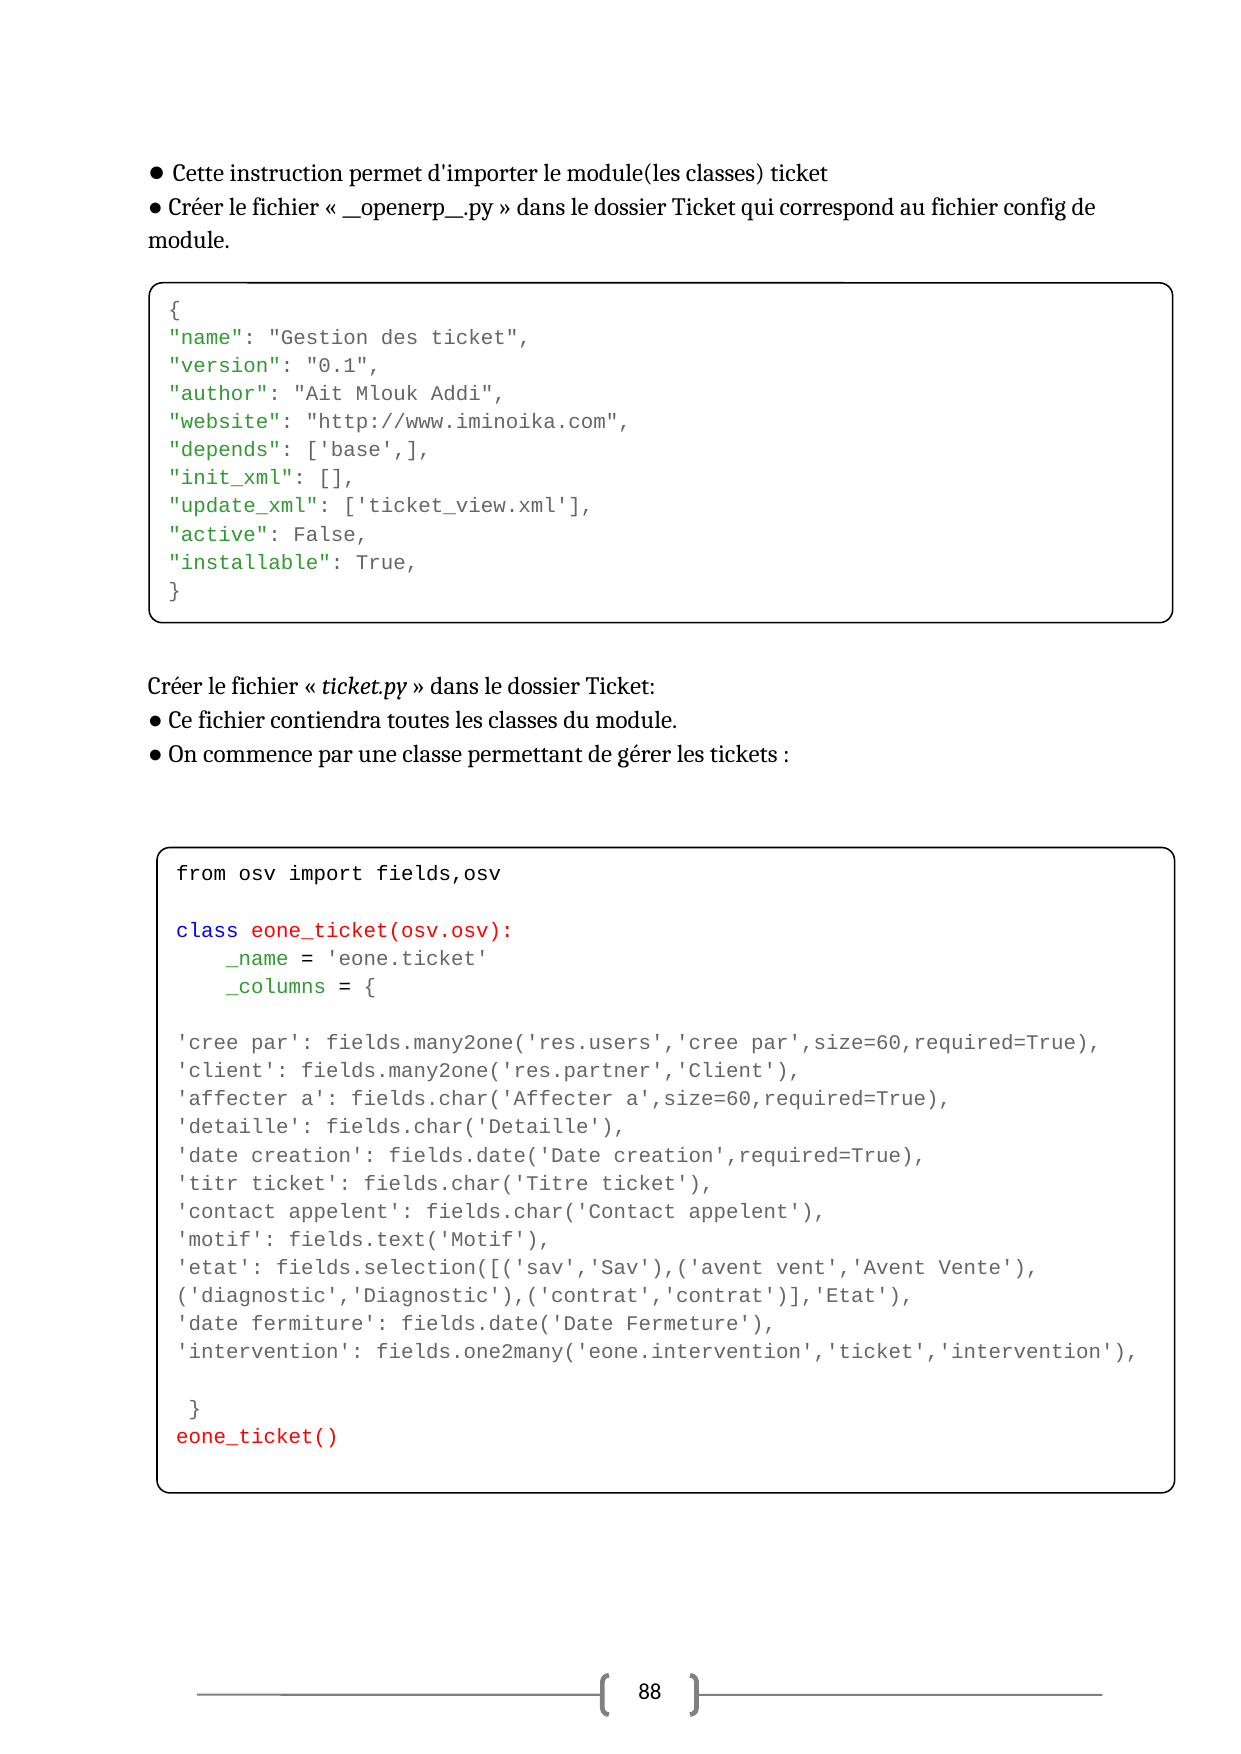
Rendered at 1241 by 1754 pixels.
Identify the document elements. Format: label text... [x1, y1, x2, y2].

text Créer le fichier « ticket.py » dans le dossier Ticket: ● Ce fichier contiendra toutes les classes du module. ● On commence par une classe permettant de gérer les tickets : [148, 672, 1152, 769]
text ● Cette instruction permet d'importer le module(les classes) ticket ● Créer le fichier « __openerp__.py » dans le dossier Ticket qui correspond au fichier config de module. [148, 118, 1152, 255]
